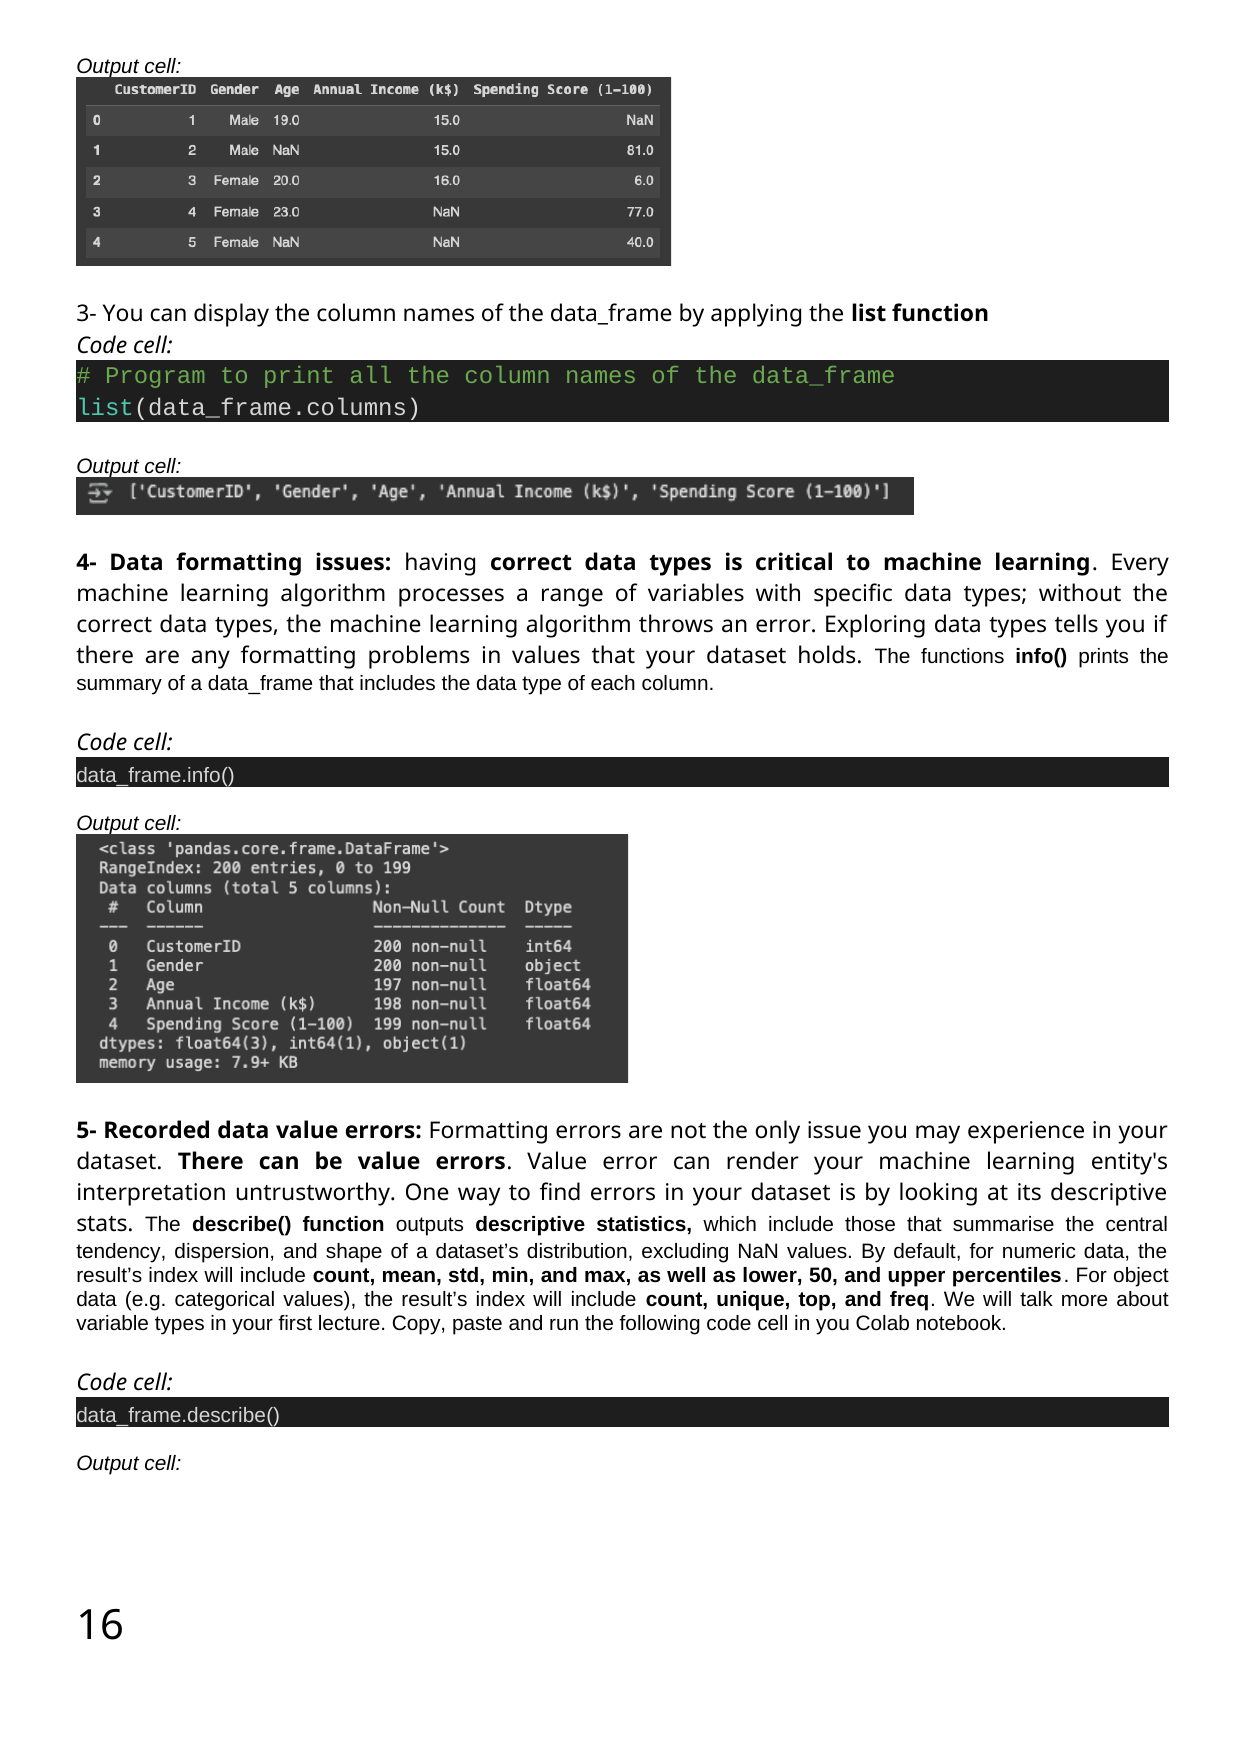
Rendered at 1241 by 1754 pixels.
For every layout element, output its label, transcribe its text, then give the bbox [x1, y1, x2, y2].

text Code cell: [76, 726, 1169, 757]
text data_frame.describe() [76, 1397, 1169, 1427]
picture [76, 834, 629, 1083]
text Output cell: [76, 54, 1169, 78]
text Code cell: [76, 1366, 1169, 1397]
text Output cell: [76, 811, 1169, 834]
text 4- Data formatting issues: having correct data types is critical to machine learning. Every machine learning algorithm processes a range of variables with specific data types; without the correct data types, the machine learning algorithm throws an error. Exploring data types tells you if there are any formatting problems in values that your dataset holds. The functions info() prints the summary of a data_frame that includes the data type of each column. [76, 545, 1169, 694]
text list(data_frame.columns) [76, 391, 1169, 422]
text Code cell: [76, 328, 1169, 360]
text # Program to print all the column names of the data_frame [76, 360, 1169, 391]
text Output cell: [76, 453, 1169, 477]
text 5- Recorded data value errors: Formatting errors are not the only issue you may experience in your dataset. There can be value errors. Value error can render your machine learning entity's interpretation untrustworthy. One way to find errors in your dataset is by looking at its descriptive stats. The describe() function outputs descriptive statistics, which include those that summarise the central tendency, dispersion, and shape of a dataset’s distribution, excluding NaN values. By default, for numeric data, the result’s index will include count, mean, std, min, and max, as well as lower, 50, and upper percentiles. For object data (e.g. categorical values), the result’s index will include count, unique, top, and freq. We will talk more about variable types in your first lecture. Copy, paste and run the following code cell in you Colab notebook. [76, 1113, 1169, 1334]
text 3- You can display the column names of the data_frame by applying the list function [76, 297, 1169, 328]
text Output cell: [76, 1451, 1169, 1474]
text data_frame.info() [76, 757, 1169, 787]
picture [76, 77, 672, 266]
picture [76, 477, 914, 515]
